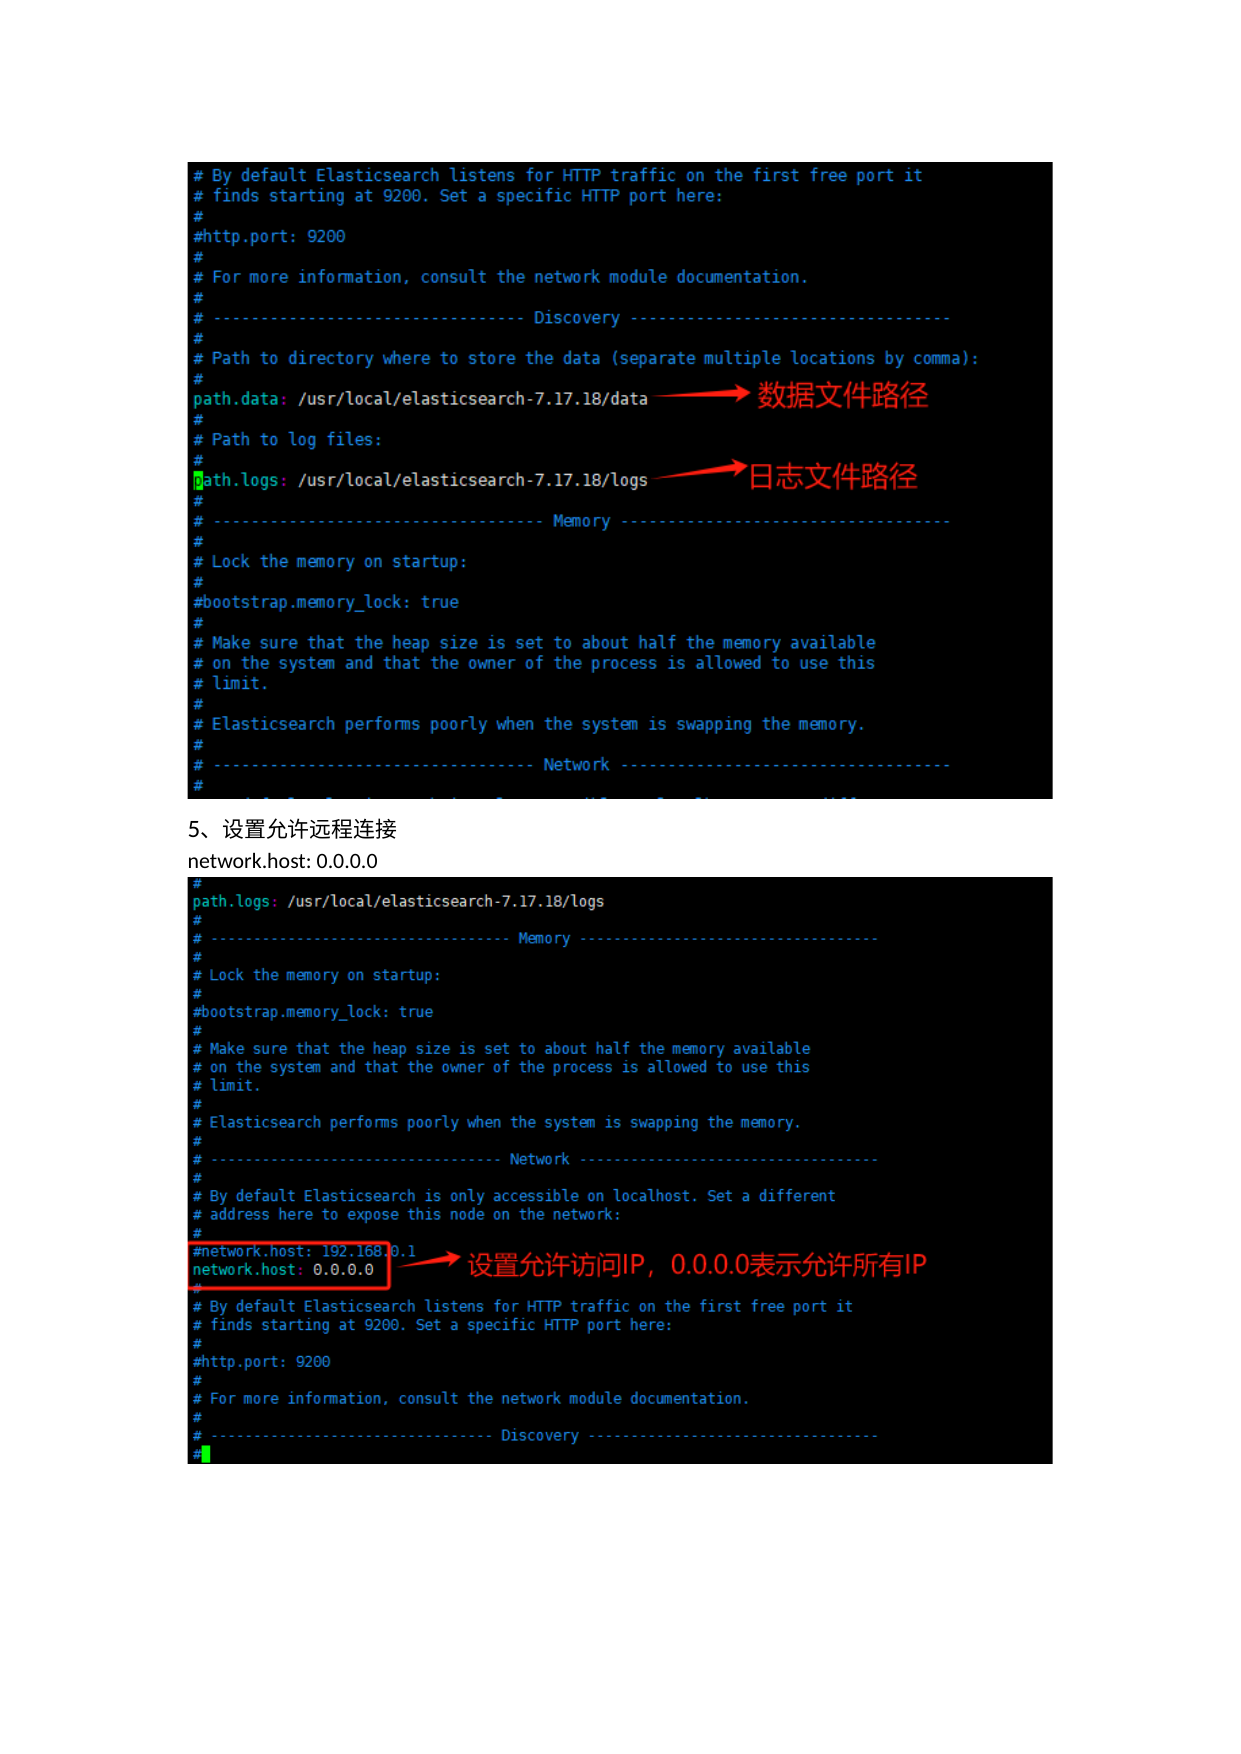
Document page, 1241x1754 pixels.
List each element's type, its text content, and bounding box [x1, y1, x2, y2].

text 5、设置允许远程连接 [187, 812, 1053, 844]
text network.host: 0.0.0.0 [187, 844, 1053, 877]
picture [187, 162, 1053, 799]
picture [187, 877, 1053, 1464]
